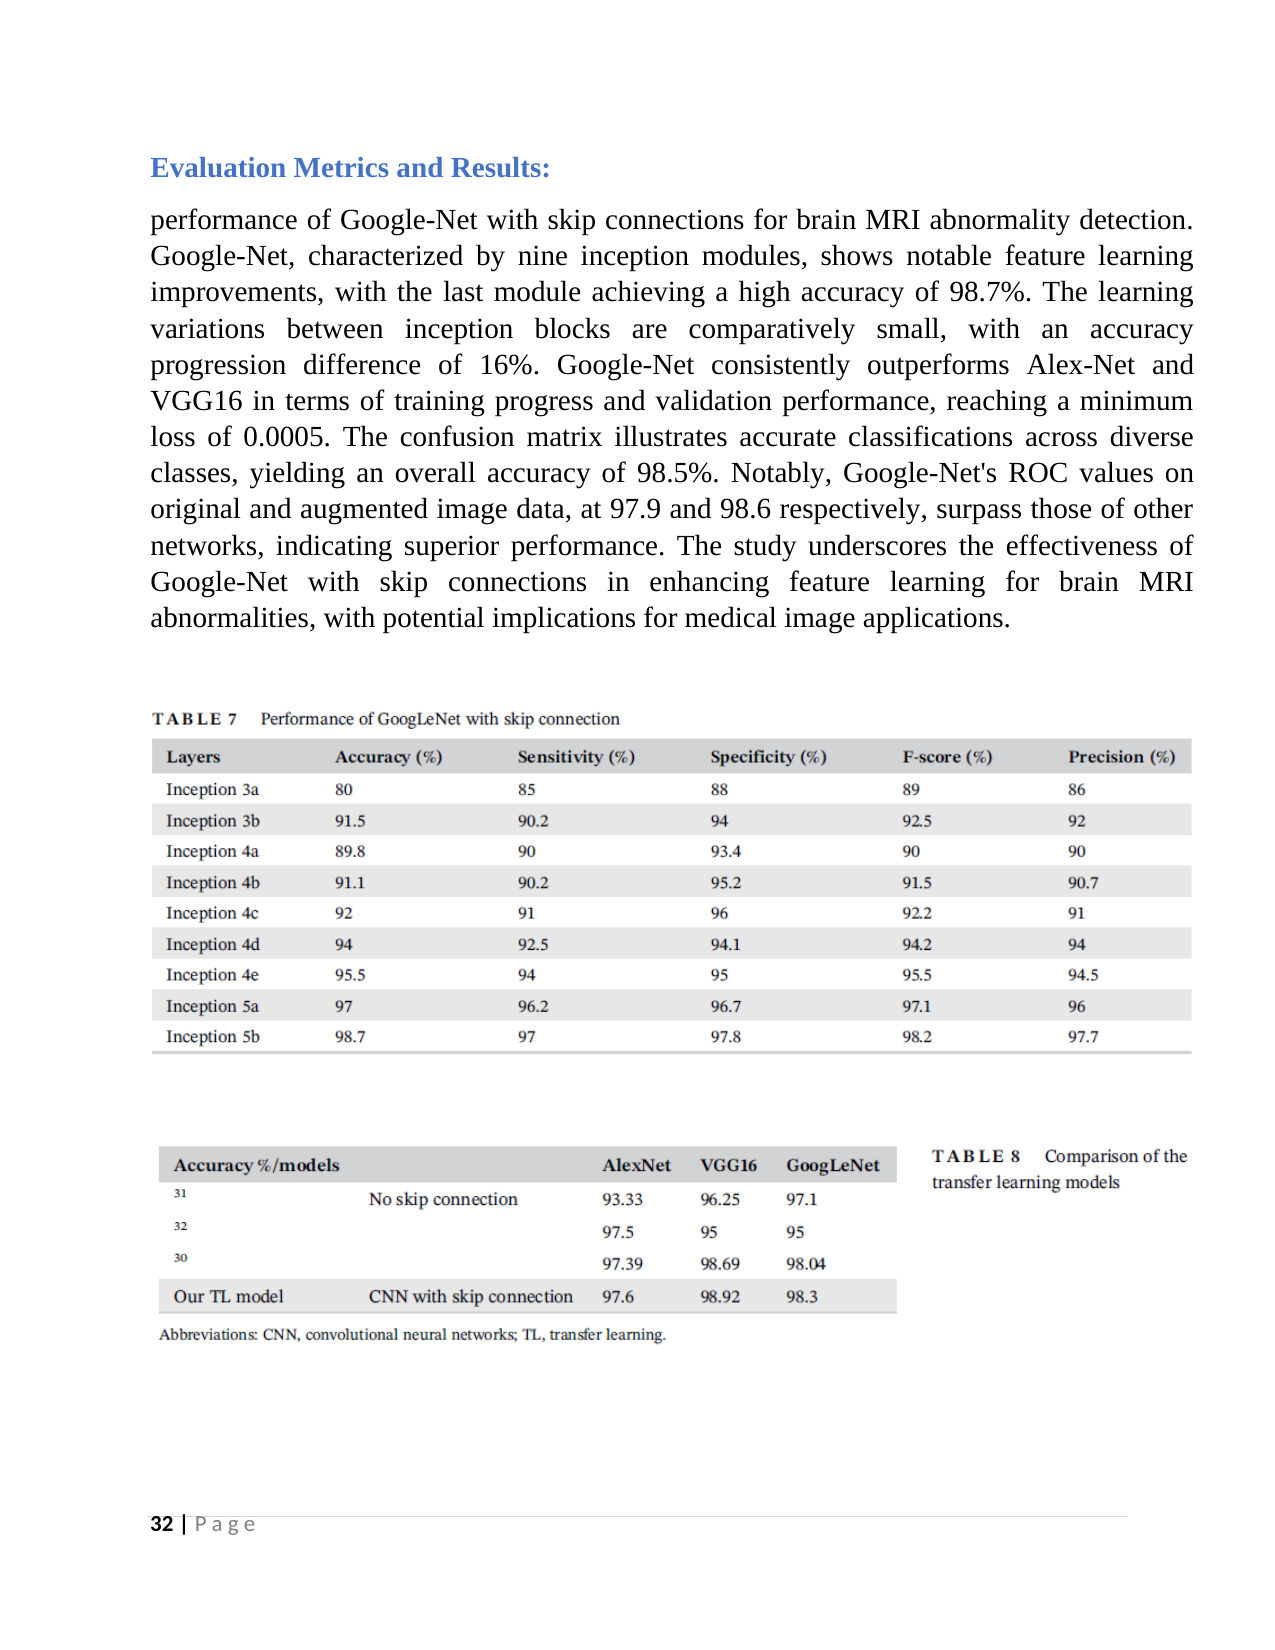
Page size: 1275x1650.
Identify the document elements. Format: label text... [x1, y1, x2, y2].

text performance of Google-Net with skip connections for brain MRI abnormality detection. Google-Net, characterized by nine inception modules, shows notable feature learning improvements, with the last module achieving a high accuracy of 98.7%. The learning variations between inception blocks are comparatively small, with an accuracy progression difference of 16%. Google-Net consistently outperforms Alex-Net and VGG16 in terms of training progress and validation performance, reaching a minimum loss of 0.0005. The confusion matrix illustrates accurate classifications across diverse classes, yielding an overall accuracy of 98.5%. Notably, Google-Net's ROC values on original and augmented image data, at 97.9 and 98.6 respectively, surpass those of other networks, indicating superior performance. The study underscores the effectiveness of Google-Net with skip connections in enhancing feature learning for brain MRI abnormalities, with potential implications for medical image applications. [150, 202, 1195, 633]
text Evaluation Metrics and Results: [150, 150, 1195, 183]
picture [150, 1135, 1196, 1350]
picture [150, 704, 1196, 1065]
